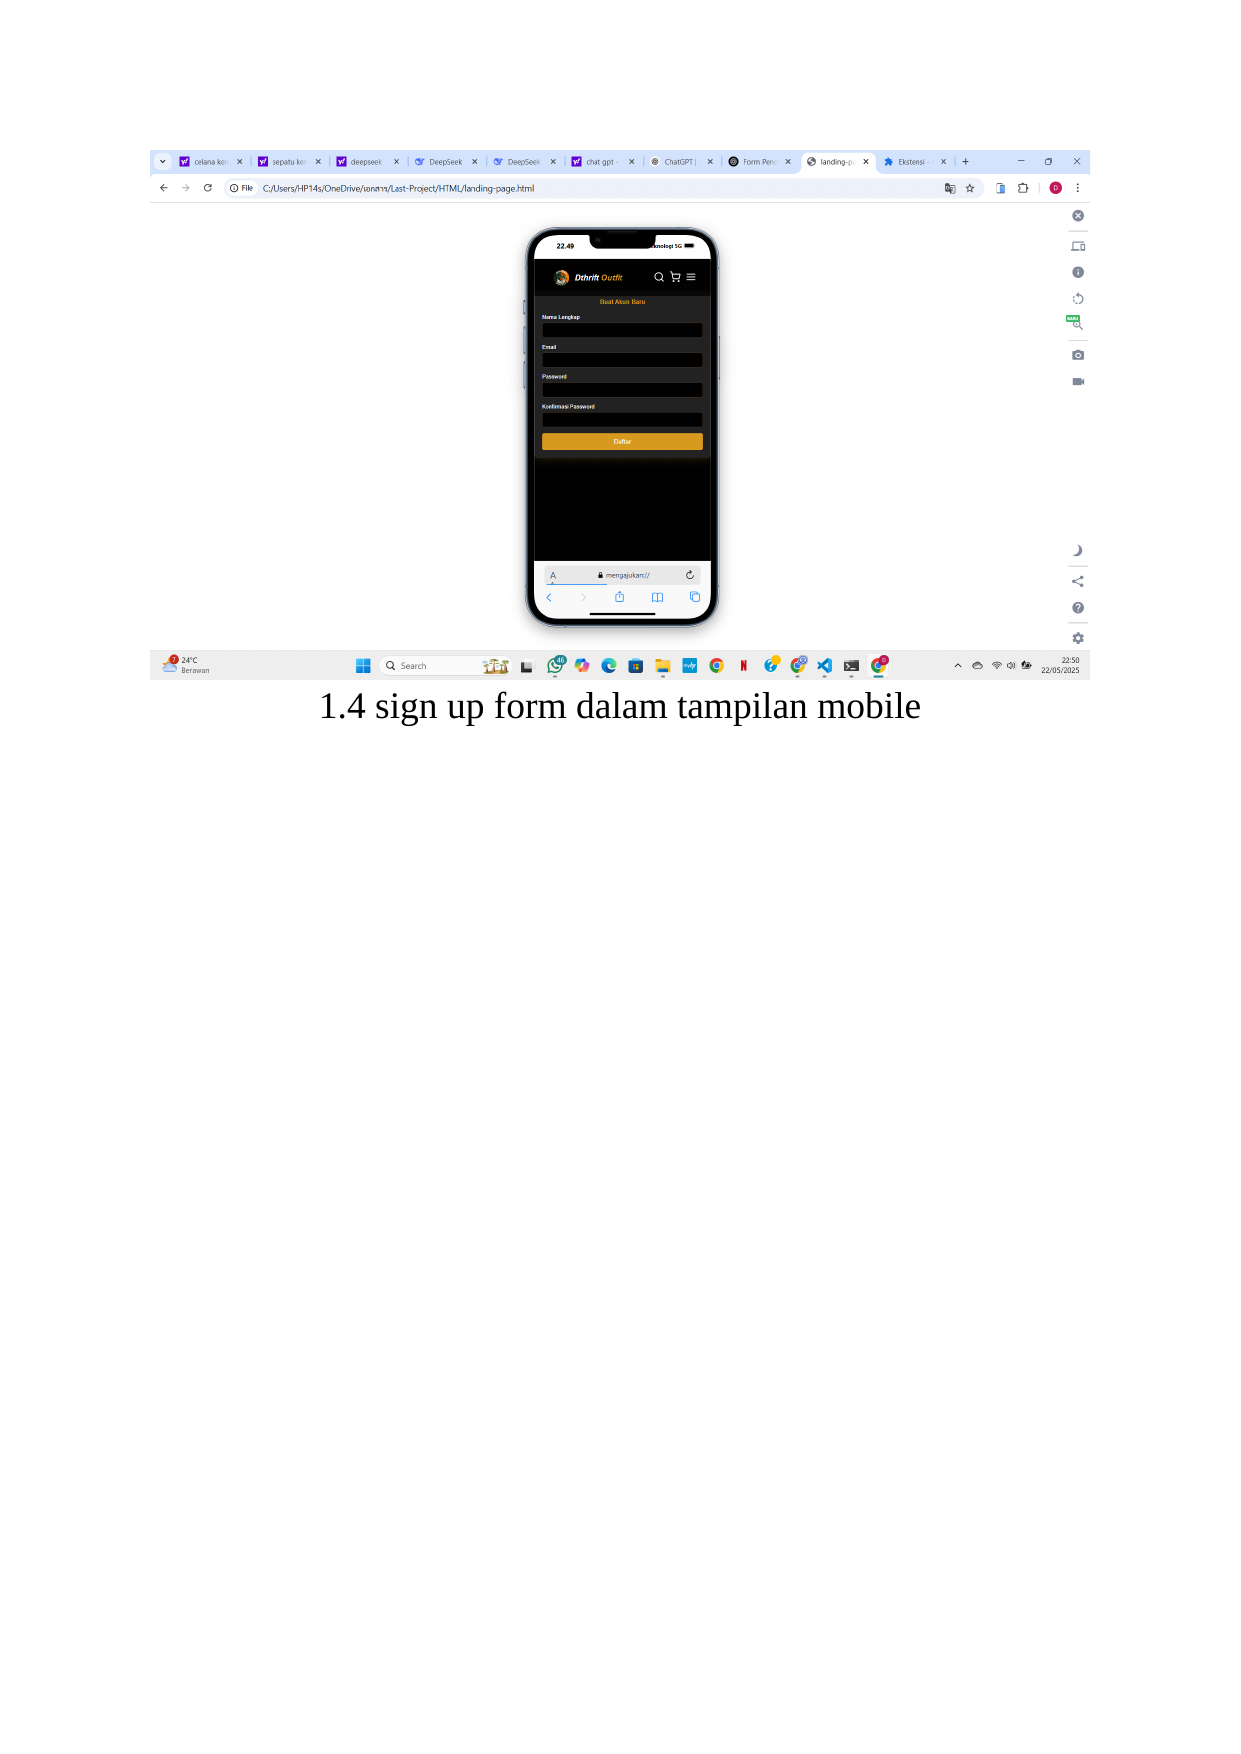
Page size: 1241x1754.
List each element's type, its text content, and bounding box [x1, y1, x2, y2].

picture [150, 150, 1091, 680]
text 1.4 sign up form dalam tampilan mobile [150, 683, 1090, 726]
